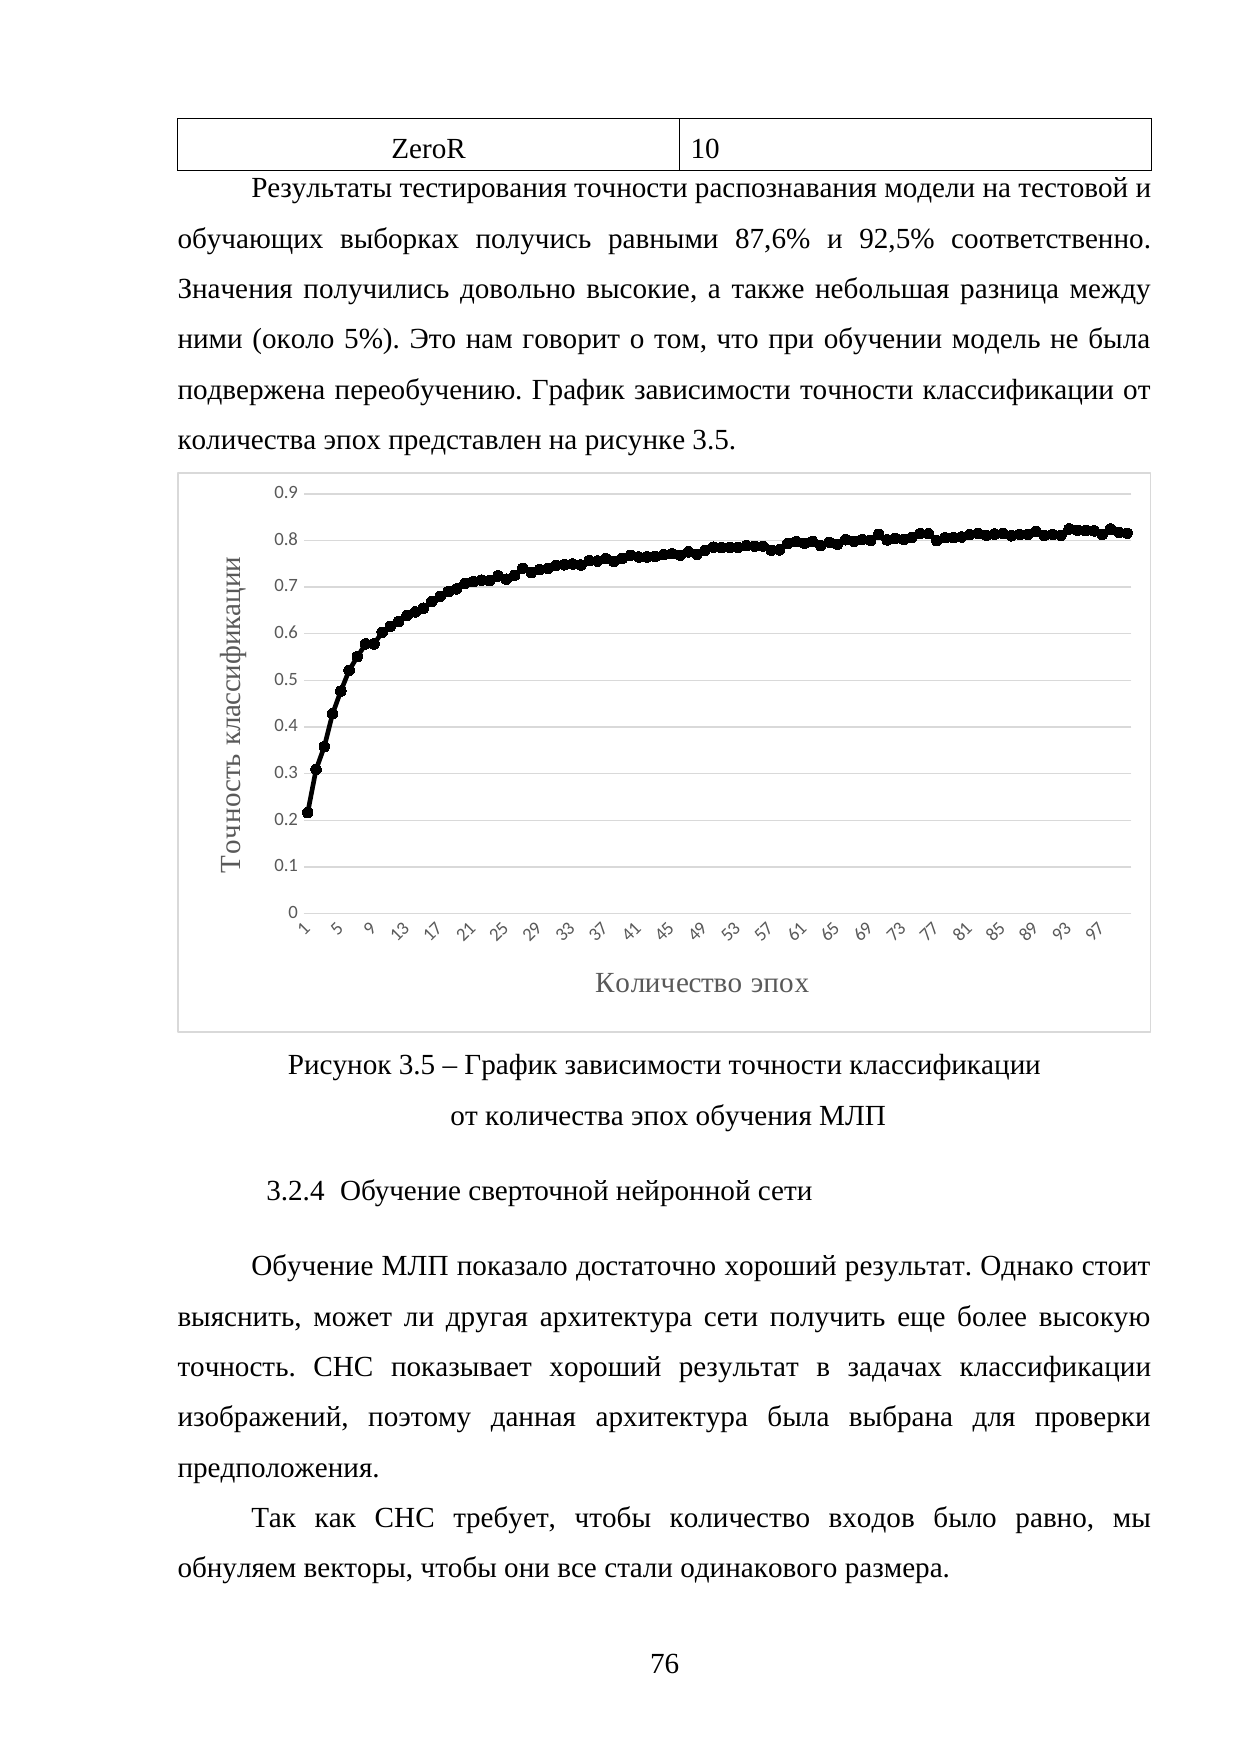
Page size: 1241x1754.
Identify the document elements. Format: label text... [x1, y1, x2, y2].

text Обучение МЛП показало достаточно хороший результат. Однако стоит выяснить, может ли другая архитектура сети получить еще более высокую точность. СНC показывает хороший результат в задачах классификации изображений, поэтому данная архитектура была выбрана для проверки предположения. [177, 1248, 1152, 1483]
table_cell ZeroR [178, 119, 679, 169]
text Рисунок 3.5 – График зависимости точности классификации от количества эпох обучения МЛП [177, 1047, 1152, 1131]
text Результаты тестирования точности распознавания модели на тестовой и обучающих выборках получись равными 87,6% и 92,5% соответственно. Значения получились довольно высокие, а также небольшая разница между ними (около 5%). Это нам говорит о том, что при обучении модель не была подвержена переобучению. График зависимости точности классификации от количества эпох представлен на рисунке 3.5. [177, 171, 1152, 456]
table_cell 10 [680, 119, 1151, 169]
text Так как СНC требует, чтобы количество входов было равно, мы обнуляем векторы, чтобы они все стали одинакового размера. [177, 1500, 1152, 1584]
text Обучение сверточной нейронной сети [266, 1173, 1152, 1207]
